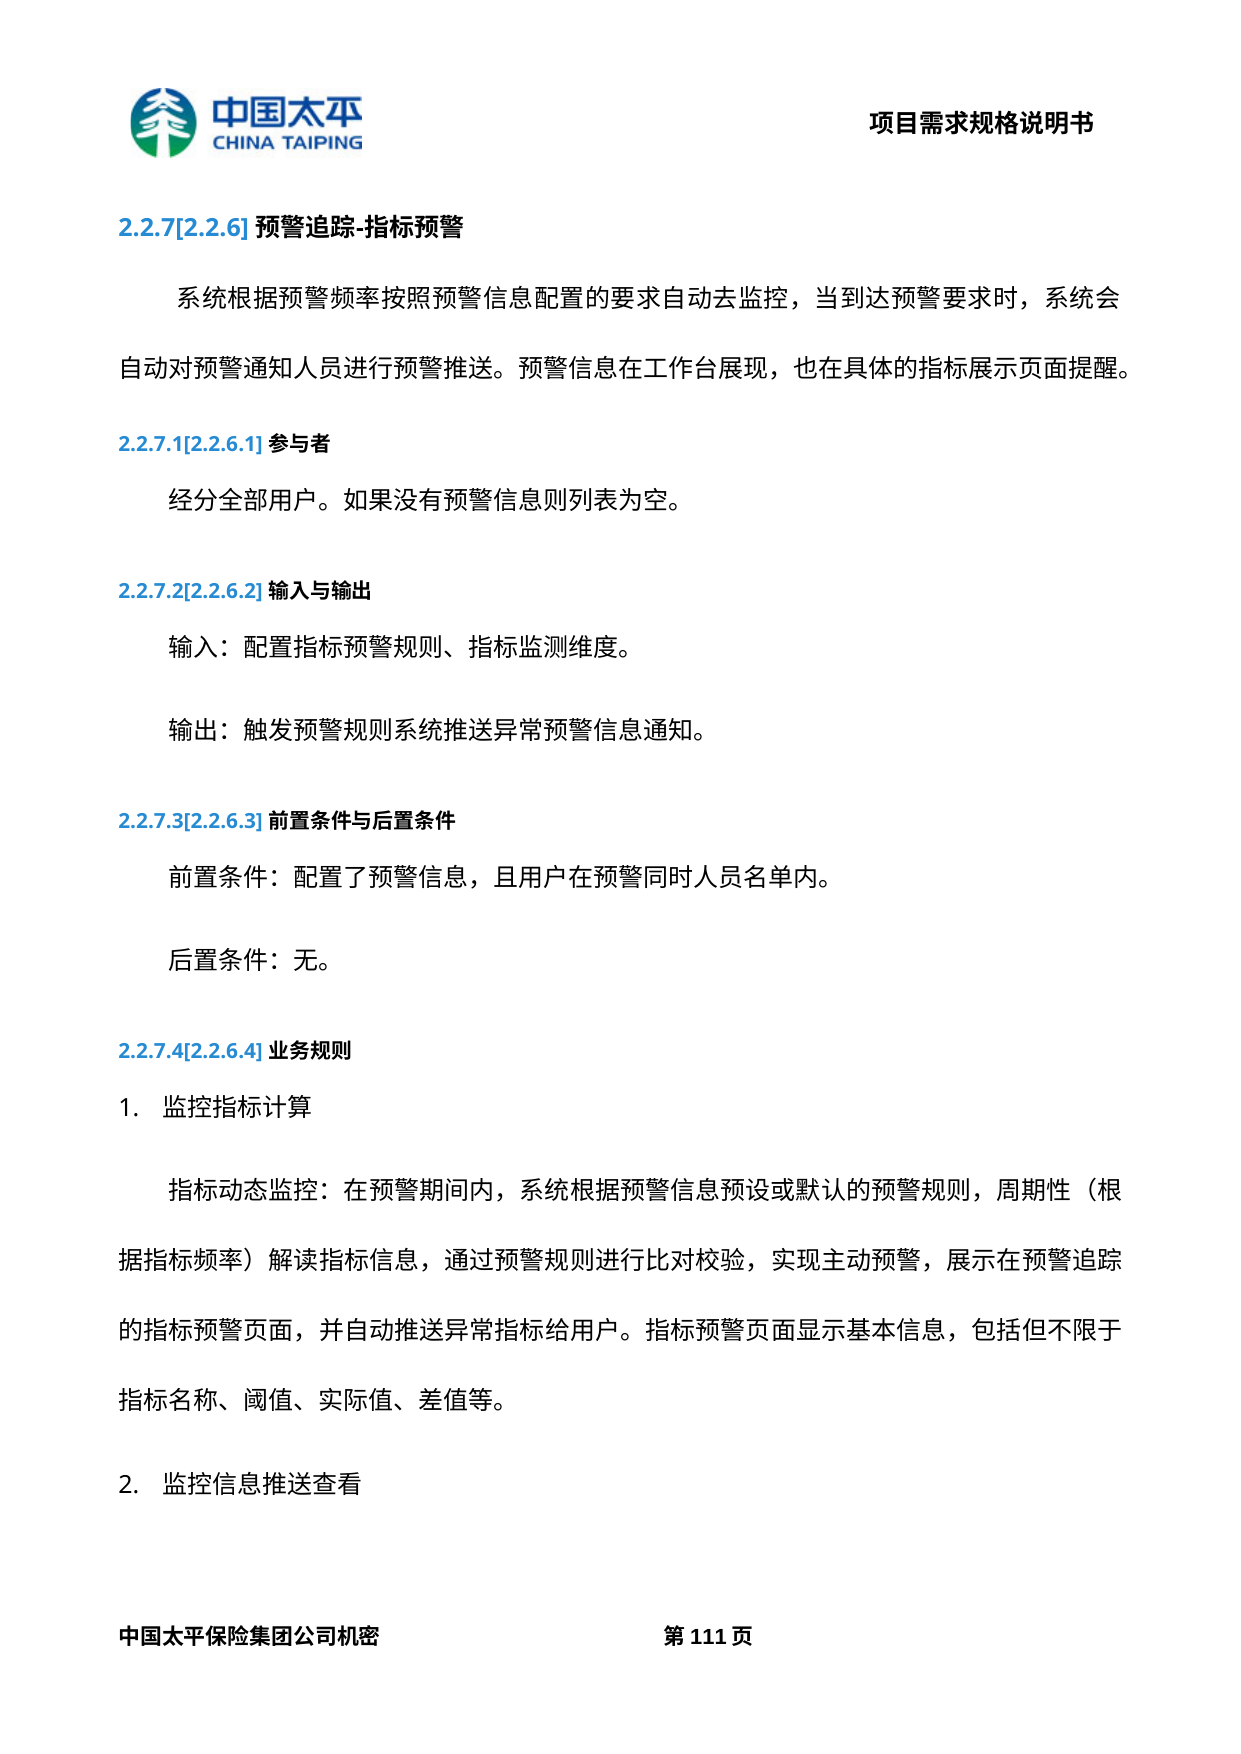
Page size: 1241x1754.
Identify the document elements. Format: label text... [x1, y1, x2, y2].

text 前置条件：配置了预警信息，且用户在预警同时人员名单内。 [118, 843, 1122, 908]
text 输入：配置指标预警规则、指标监测维度。 [118, 613, 1122, 678]
text 后置条件：无。 [118, 926, 1122, 991]
picture [130, 88, 362, 158]
text 指标动态监控：在预警期间内，系统根据预警信息预设或默认的预警规则，周期性（根据指标频率）解读指标信息，通过预警规则进行比对校验，实现主动预警，展示在预警追踪的指标预警页面，并自动推送异常指标给用户。指标预警页面显示基本信息，包括但不限于指标名称、阈值、实际值、差值等。 [118, 1156, 1122, 1431]
subtitle 输入与输出 [118, 574, 1122, 606]
list 监控指标计算 [118, 1073, 1122, 1138]
text 系统根据预警频率按照预警信息配置的要求自动去监控，当到达预警要求时，系统会自动对预警通知人员进行预警推送。预警信息在工作台展现，也在具体的指标展示页面提醒。 [118, 264, 1122, 399]
list 监控信息推送查看 [118, 1451, 1122, 1516]
subtitle 业务规则 [118, 1034, 1122, 1066]
text 经分全部用户。如果没有预警信息则列表为空。 [118, 466, 1122, 531]
subtitle 预警追踪-指标预警 [118, 193, 1122, 258]
text 输出：触发预警规则系统推送异常预警信息通知。 [118, 696, 1122, 761]
subtitle 参与者 [118, 427, 1122, 459]
subtitle 前置条件与后置条件 [118, 804, 1122, 836]
